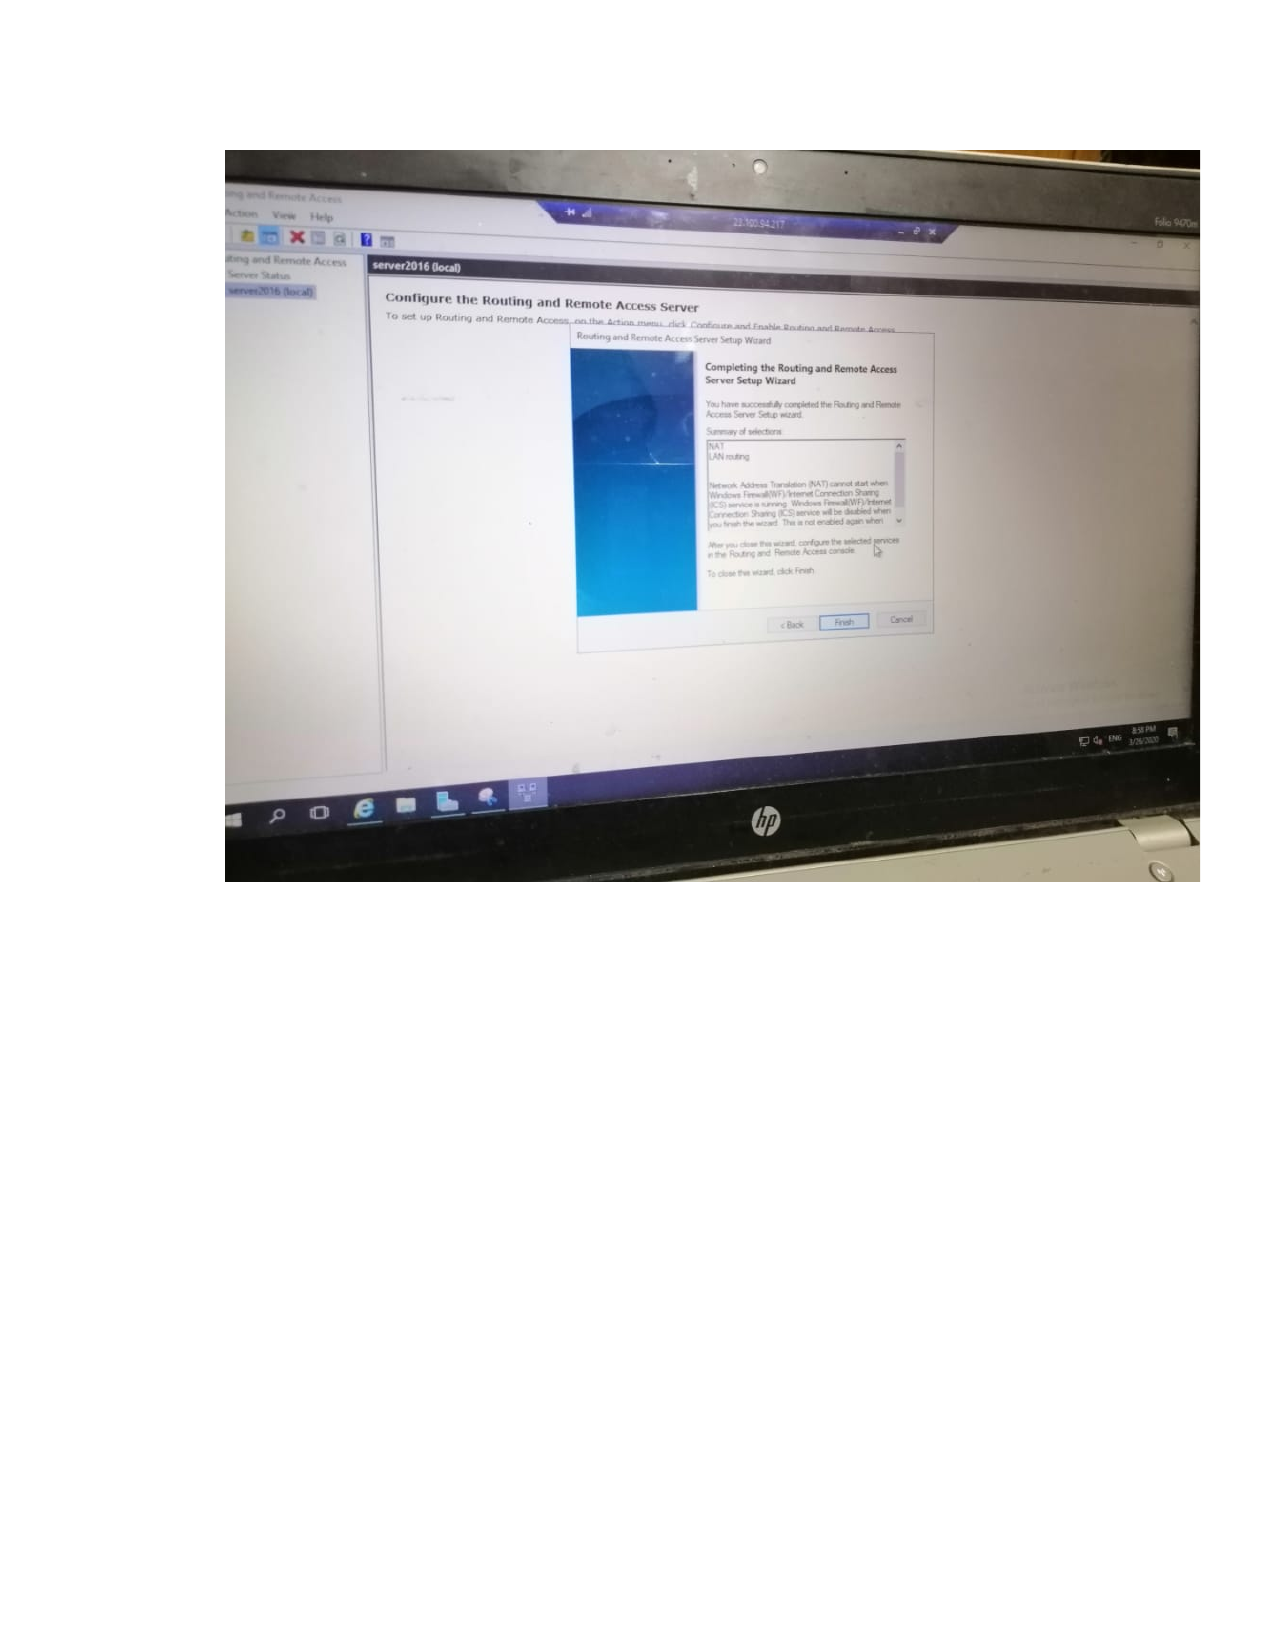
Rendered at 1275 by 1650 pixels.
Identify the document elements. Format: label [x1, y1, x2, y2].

picture [225, 150, 1200, 882]
